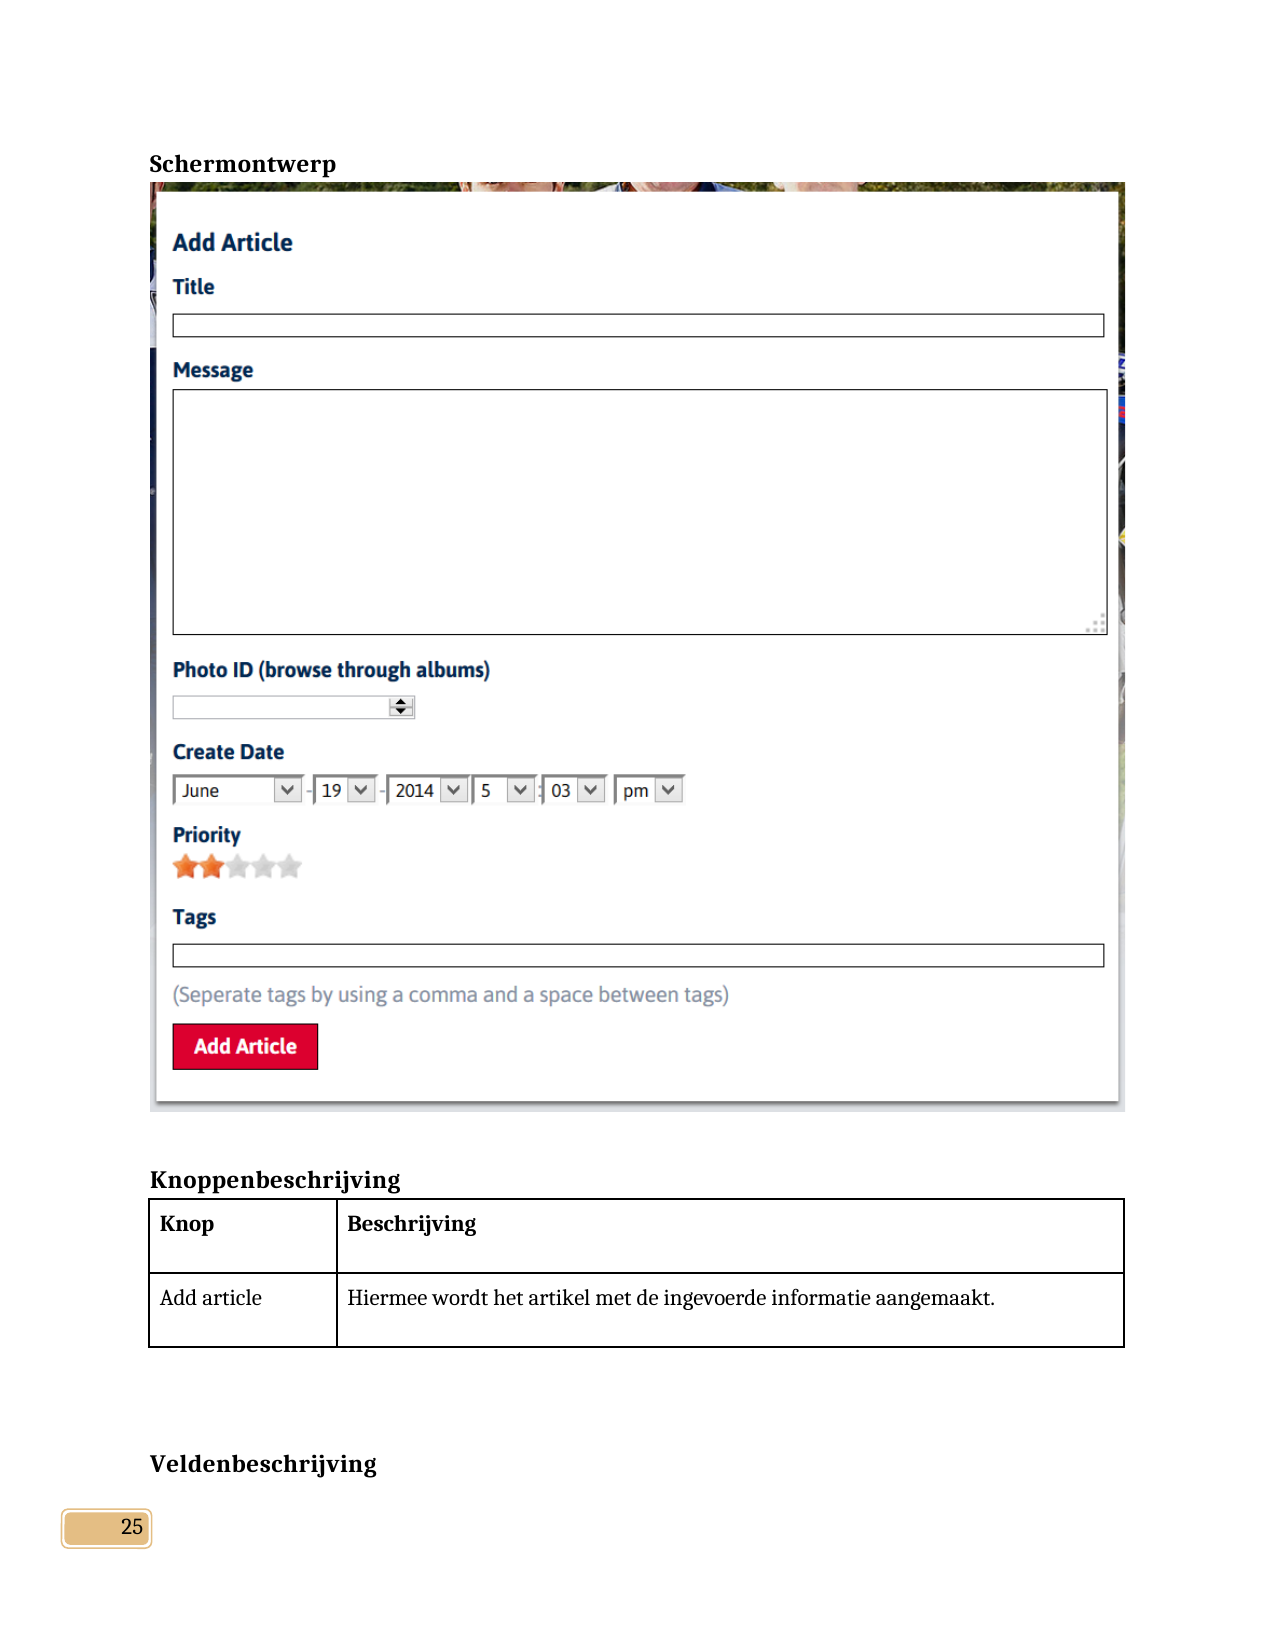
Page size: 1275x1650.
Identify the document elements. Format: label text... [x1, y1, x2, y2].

table_header Beschrijving [338, 1200, 1123, 1272]
subtitle Veldenbeschrijving [150, 1450, 1125, 1479]
picture [150, 182, 1125, 1112]
table_cell Add article [150, 1274, 336, 1346]
subtitle Knoppenbeschrijving [150, 1166, 1125, 1194]
table_cell Hiermee wordt het artikel met de ingevoerde informatie aangemaakt. [338, 1274, 1123, 1346]
subtitle Schermontwerp [150, 150, 1125, 182]
table_header Knop [150, 1200, 336, 1272]
